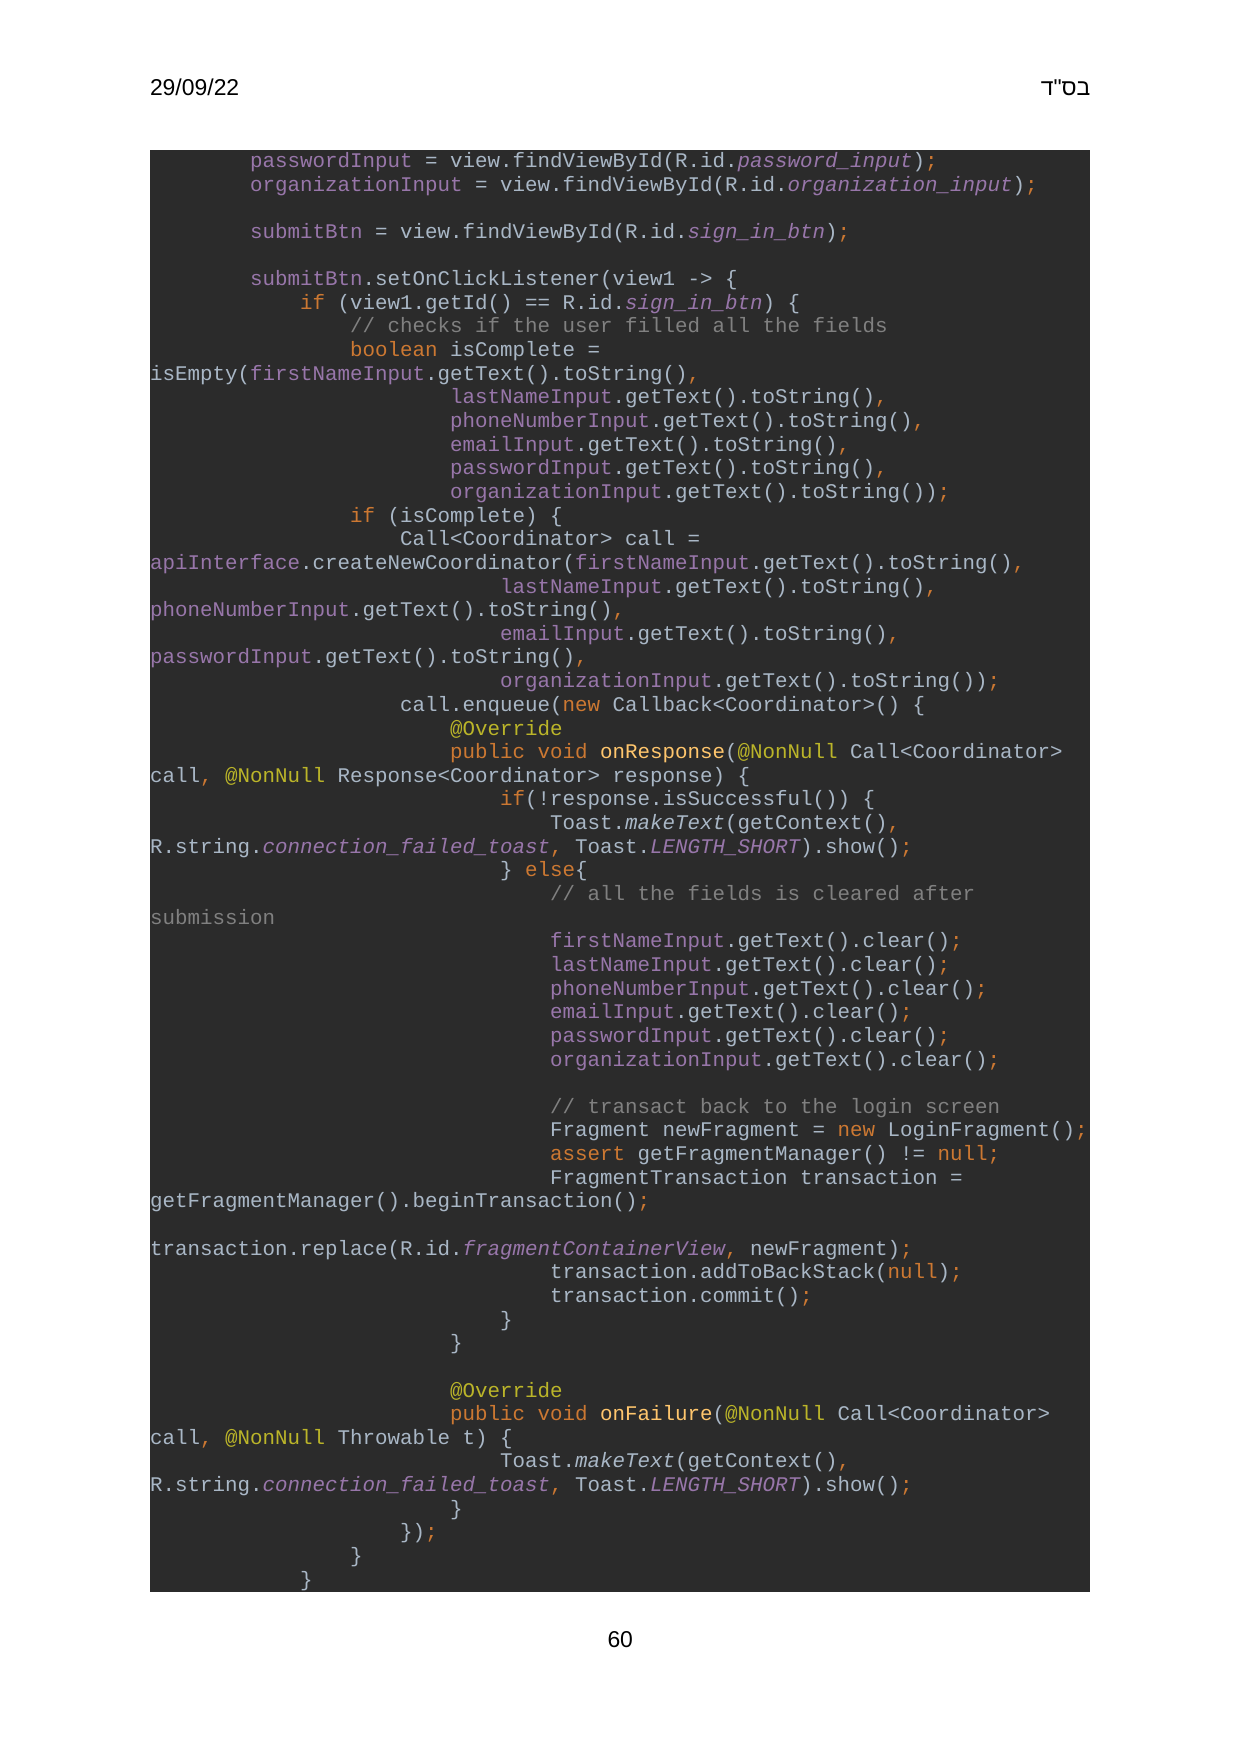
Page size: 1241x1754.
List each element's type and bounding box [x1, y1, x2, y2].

text [150, 150, 1090, 1592]
